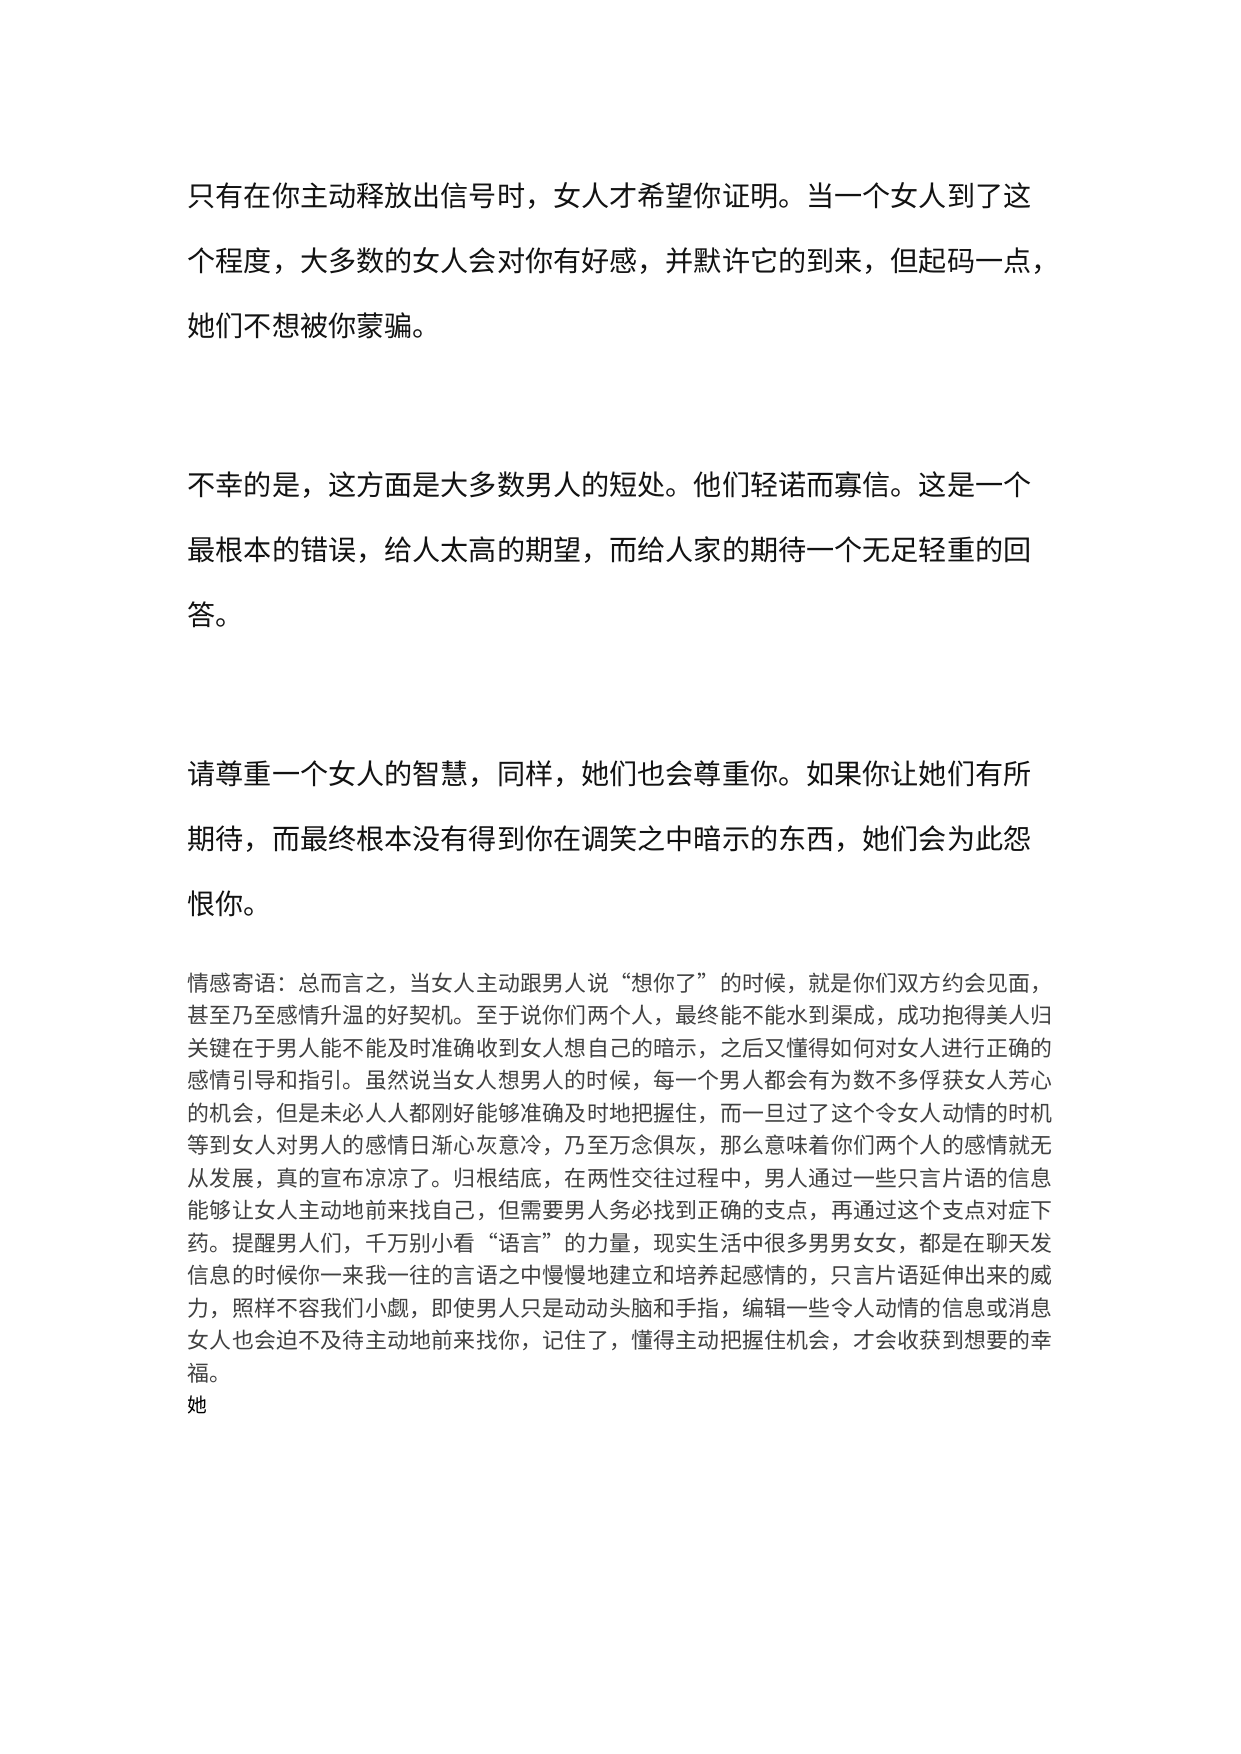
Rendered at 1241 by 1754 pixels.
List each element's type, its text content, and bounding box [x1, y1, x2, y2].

text 情感寄语：总而言之，当女人主动跟男人说“想你了”的时候，就是你们双方约会见面，甚至乃至感情升温的好契机。至于说你们两个人，最终能不能水到渠成，成功抱得美人归，关键在于男人能不能及时准确收到女人想自己的暗示，之后又懂得如何对女人进行正确的感情引导和指引。虽然说当女人想男人的时候，每一个男人都会有为数不多俘获女人芳心的机会，但是未必人人都刚好能够准确及时地把握住，而一旦过了这个令女人动情的时机，等到女人对男人的感情日渐心灰意冷，乃至万念俱灰，那么意味着你们两个人的感情就无从发展，真的宣布凉凉了。归根结底，在两性交往过程中，男人通过一些只言片语的信息能够让女人主动地前来找自己，但需要男人务必找到正确的支点，再通过这个支点对症下药。提醒男人们，千万别小看“语言”的力量，现实生活中很多男男女女，都是在聊天发信息的时候你一来我一往的言语之中慢慢地建立和培养起感情的，只言片语延伸出来的威力，照样不容我们小觑，即使男人只是动动头脑和手指，编辑一些令人动情的信息或消息，女人也会迫不及待主动地前来找你，记住了，懂得主动把握住机会，才会收获到想要的幸福。 [187, 965, 1053, 1388]
text 她 [187, 1388, 1053, 1420]
text 只有在你主动释放出信号时，女人才希望你证明。当一个女人到了这个程度，大多数的女人会对你有好感，并默许它的到来，但起码一点，她们不想被你蒙骗。 [187, 162, 1053, 357]
text 请尊重一个女人的智慧，同样，她们也会尊重你。如果你让她们有所期待，而最终根本没有得到你在调笑之中暗示的东西，她们会为此怨恨你。 [187, 739, 1053, 934]
text 不幸的是，这方面是大多数男人的短处。他们轻诺而寡信。这是一个最根本的错误，给人太高的期望，而给人家的期待一个无足轻重的回答。 [187, 451, 1053, 646]
